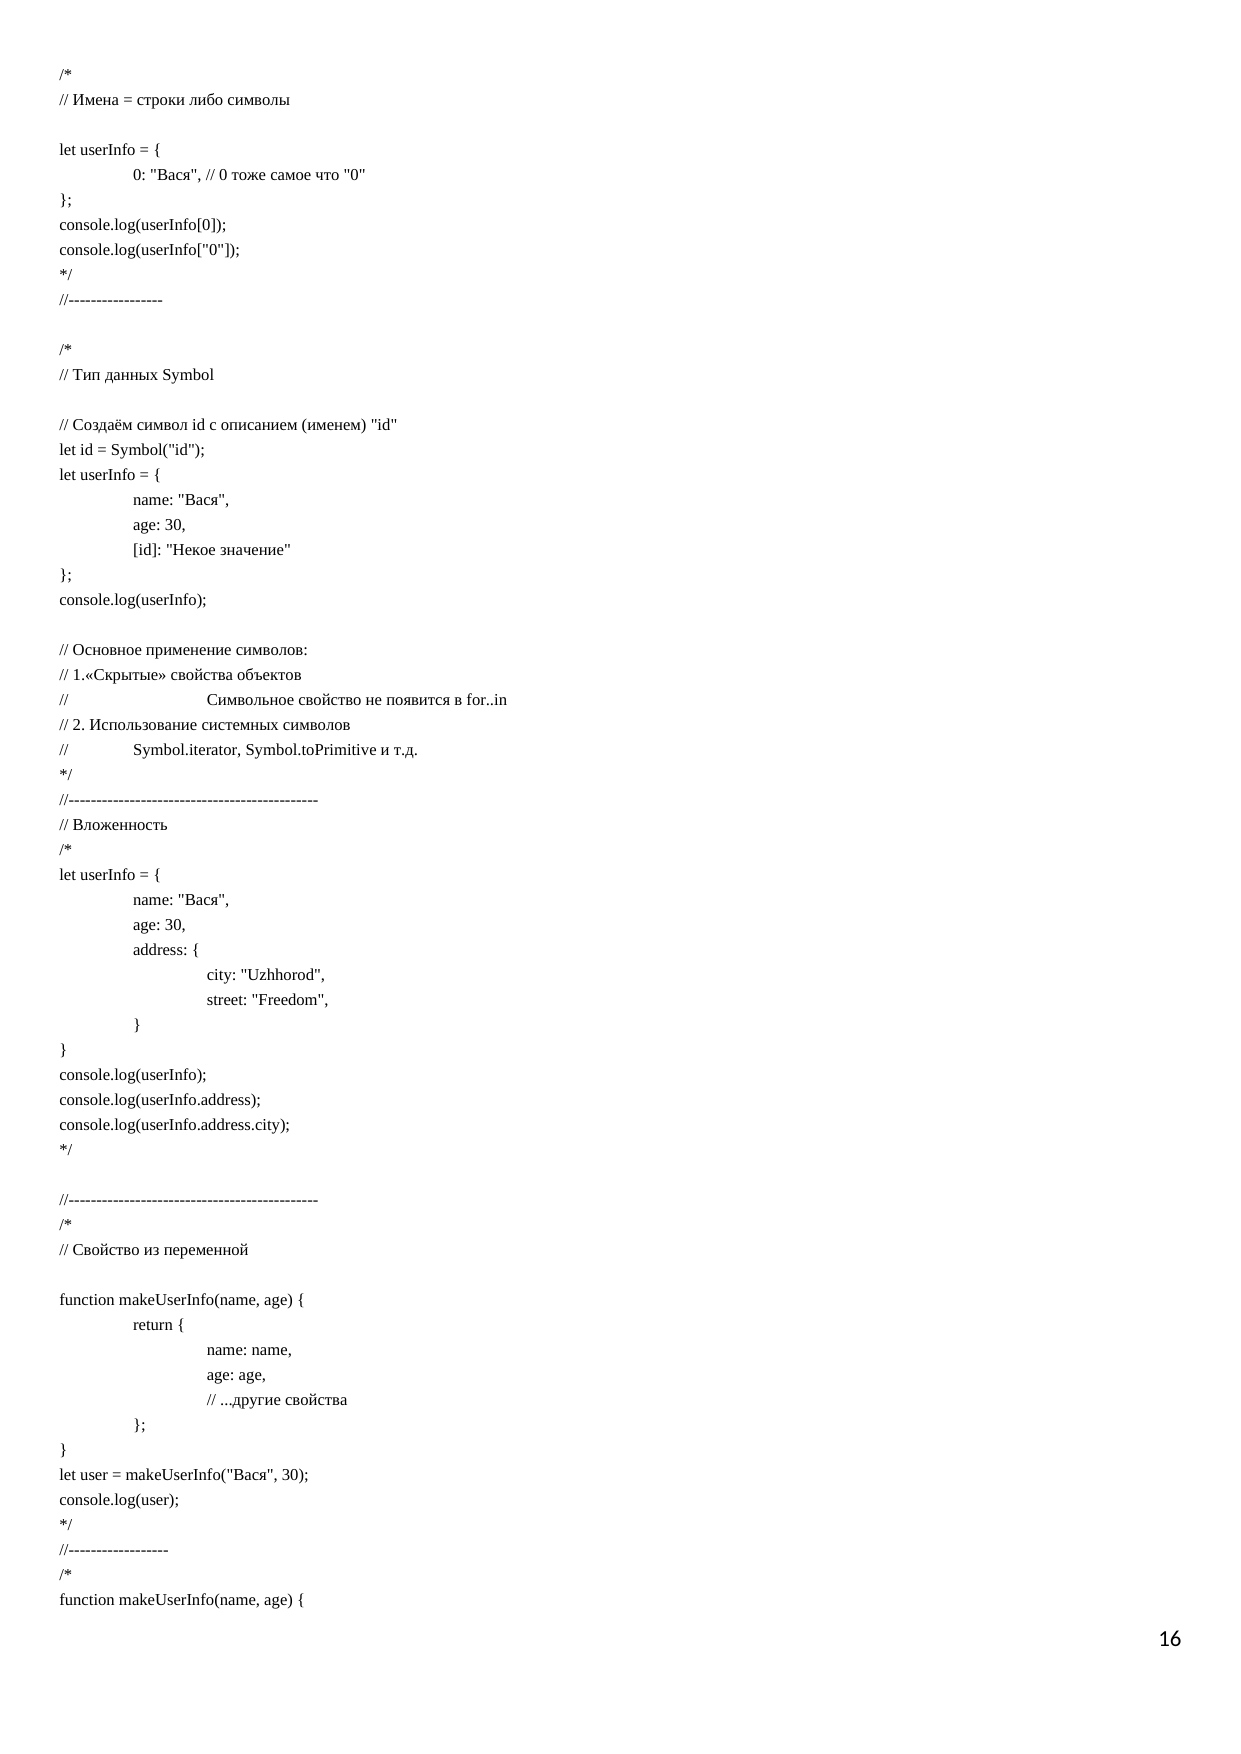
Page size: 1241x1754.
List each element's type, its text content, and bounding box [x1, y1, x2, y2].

text */ [59, 1134, 1181, 1159]
text //----------------- [59, 284, 1181, 309]
text name: "Вася", [59, 884, 1181, 909]
text let userInfo = { [59, 859, 1181, 884]
text //--------------------------------------------- [59, 1184, 1181, 1209]
text /* [59, 834, 1181, 859]
text } [59, 1434, 1181, 1459]
text // Свойство из переменной [59, 1234, 1181, 1259]
text street: "Freedom", [59, 984, 1181, 1009]
text console.log(userInfo["0"]); [59, 234, 1181, 259]
text */ [59, 1509, 1181, 1534]
text [id]: "Некое значение" [59, 534, 1181, 559]
text 0: "Вася", // 0 тоже самое что "0" [59, 159, 1181, 184]
text }; [59, 559, 1181, 584]
text let userInfo = { [59, 134, 1181, 159]
text // ...другие свойства [59, 1384, 1181, 1409]
text // Символьное свойство не появится в for..in [59, 684, 1181, 709]
text /* [59, 334, 1181, 359]
text } [59, 1034, 1181, 1059]
text address: { [59, 934, 1181, 959]
text return { [59, 1309, 1181, 1334]
text // Symbol.iterator, Symbol.toPrimitive и т.д. [59, 734, 1181, 759]
text function makeUserInfo(name, age) { [59, 1284, 1181, 1309]
text // 2. Использование системных символов [59, 709, 1181, 734]
text name: "Вася", [59, 484, 1181, 509]
text // Основное применение символов: [59, 634, 1181, 659]
text console.log(userInfo.address); [59, 1084, 1181, 1109]
text //--------------------------------------------- [59, 784, 1181, 809]
text let id = Symbol("id"); [59, 434, 1181, 459]
text console.log(user); [59, 1484, 1181, 1509]
text name: name, [59, 1334, 1181, 1359]
text age: 30, [59, 509, 1181, 534]
text city: "Uzhhorod", [59, 959, 1181, 984]
text let userInfo = { [59, 459, 1181, 484]
text console.log(userInfo.address.city); [59, 1109, 1181, 1134]
text age: 30, [59, 909, 1181, 934]
text console.log(userInfo); [59, 1059, 1181, 1084]
text function makeUserInfo(name, age) { [59, 1584, 1181, 1609]
text */ [59, 759, 1181, 784]
text // Имена = строки либо символы [59, 84, 1181, 109]
text // Вложенность [59, 809, 1181, 834]
text /* [59, 59, 1181, 84]
text // 1.«Скрытые» свойства объектов [59, 659, 1181, 684]
text age: age, [59, 1359, 1181, 1384]
text console.log(userInfo[0]); [59, 209, 1181, 234]
text // Создаём символ id с описанием (именем) "id" [59, 409, 1181, 434]
text }; [59, 1409, 1181, 1434]
text } [59, 1009, 1181, 1034]
text }; [59, 184, 1181, 209]
text let user = makeUserInfo("Вася", 30); [59, 1459, 1181, 1484]
text /* [59, 1559, 1181, 1584]
text */ [59, 259, 1181, 284]
text /* [59, 1209, 1181, 1234]
text //------------------ [59, 1534, 1181, 1559]
text // Тип данных Symbol [59, 359, 1181, 384]
text console.log(userInfo); [59, 584, 1181, 609]
